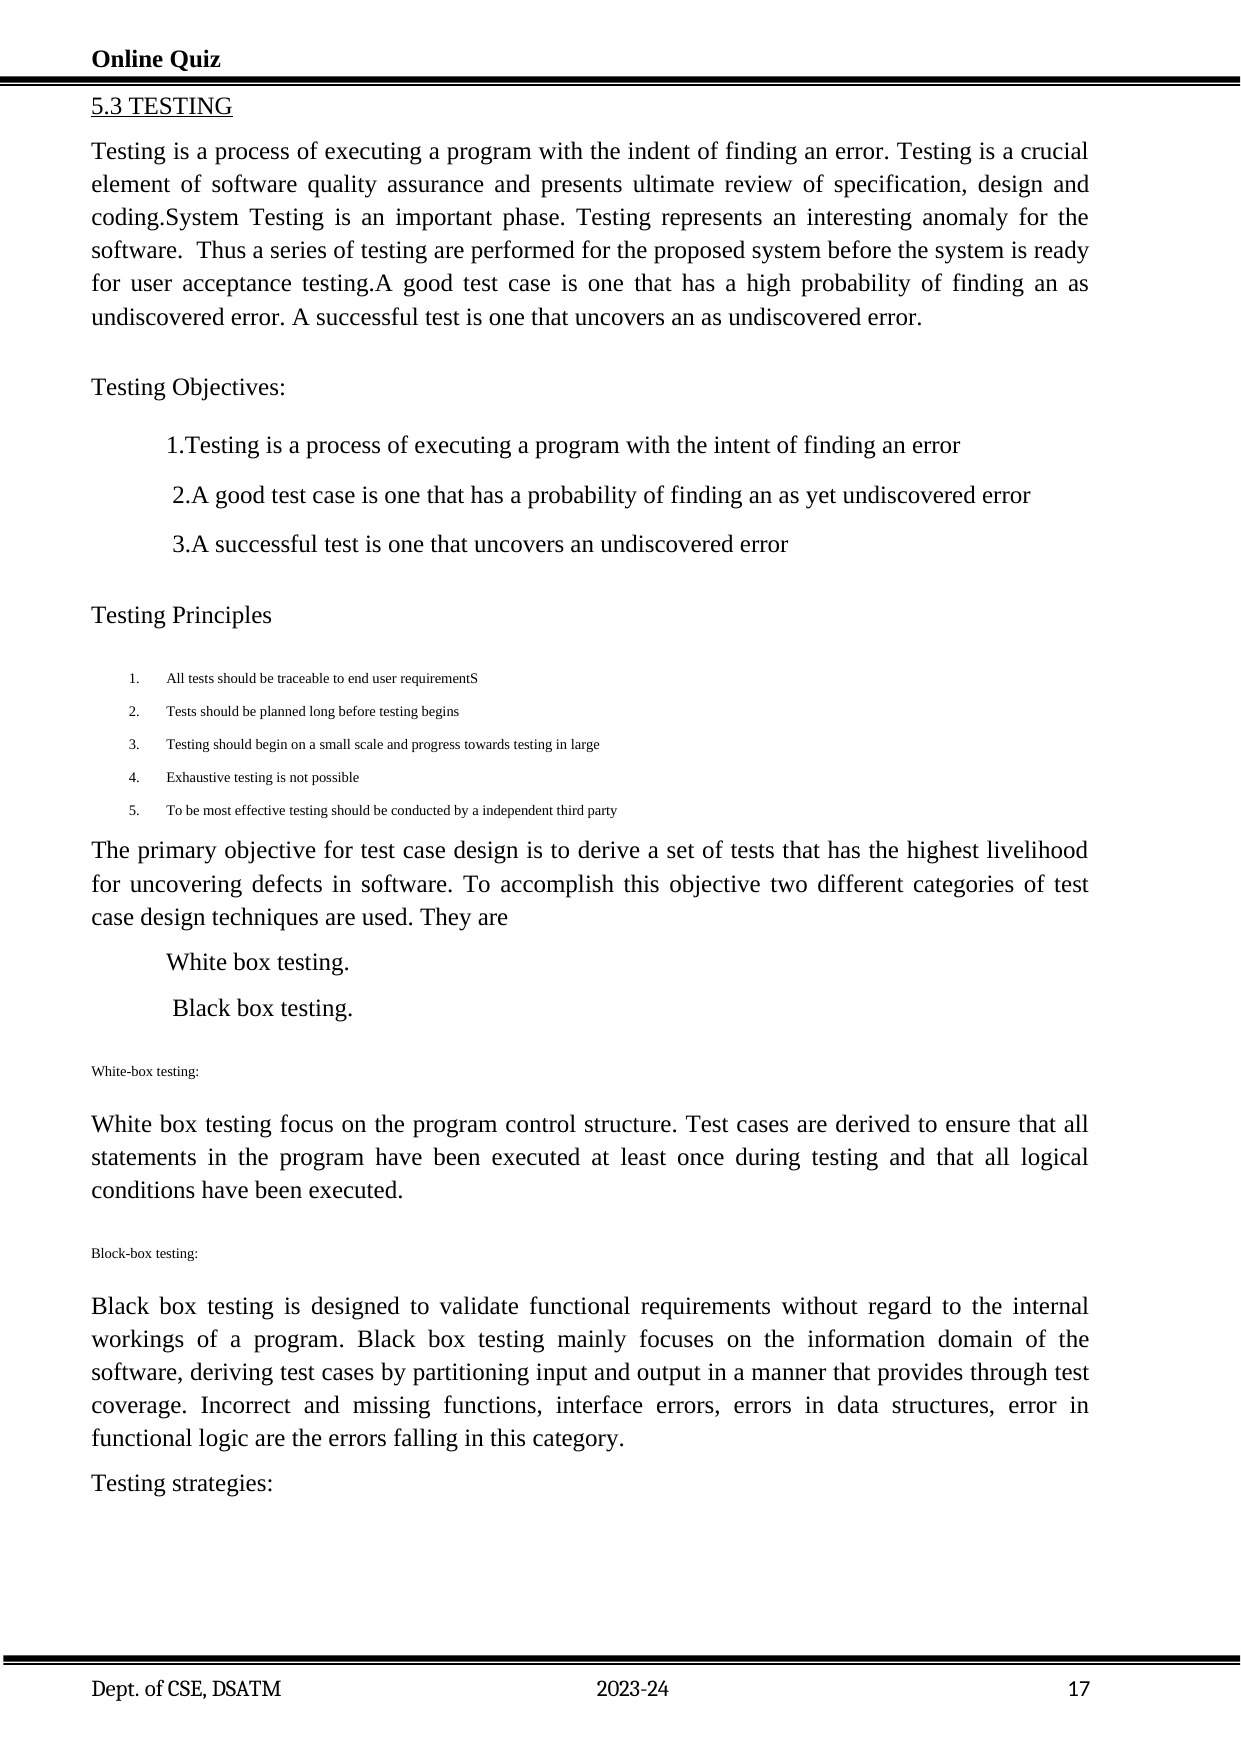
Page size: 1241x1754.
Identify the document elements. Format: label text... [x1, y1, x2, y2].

text Testing Principles [91, 600, 1090, 629]
list Testing should begin on a small scale and progress towards testing in large [128, 724, 1090, 753]
text Testing Objectives: [91, 372, 1090, 401]
text Testing strategies: [91, 1468, 1090, 1497]
list All tests should be traceable to end user requirementS [128, 658, 1090, 687]
text White box testing. [91, 947, 1090, 976]
text White box testing focus on the program control structure. Test cases are derived to ensure that all statements in the program have been executed at least once during testing and that all logical conditions have been executed. [91, 1109, 1090, 1203]
text Black box testing is designed to validate functional requirements without regard to the internal workings of a program. Black box testing mainly focuses on the information domain of the software, deriving test cases by partitioning input and output in a manner that provides through test coverage. Incorrect and missing functions, interface errors, errors in data structures, error in functional logic are the errors falling in this category. [91, 1291, 1090, 1452]
subtitle White-box testing: [91, 1051, 1090, 1079]
text 5.3 TESTING [91, 91, 1090, 120]
list Tests should be planned long before testing begins [128, 691, 1090, 720]
list To be most effective testing should be conducted by a independent third party [128, 790, 1090, 819]
text Black box testing. [91, 993, 1090, 1021]
text The primary objective for test case design is to derive a set of tests that has the highest livelihood for uncovering defects in software. To accomplish this objective two different categories of test case design techniques are used. They are [91, 836, 1090, 930]
text 1.Testing is a process of executing a program with the intent of finding an error [91, 430, 1090, 459]
subtitle Block-box testing: [91, 1233, 1090, 1262]
text 2.A good test case is one that has a probability of finding an as yet undiscovered error [91, 480, 1090, 508]
text 3.A successful test is one that uncovers an undiscovered error [91, 529, 1090, 558]
text Testing is a process of executing a program with the indent of finding an error. Testing is a crucial element of software quality assurance and presents ultimate review of specification, design and coding.System Testing is an important phase. Testing represents an interesting anomaly for the software. Thus a series of testing are performed for the proposed system before the system is ready for user acceptance testing.A good test case is one that has a high probability of finding an as undiscovered error. A successful test is one that uncovers an as undiscovered error. [91, 136, 1090, 330]
list Exhaustive testing is not possible [128, 757, 1090, 786]
